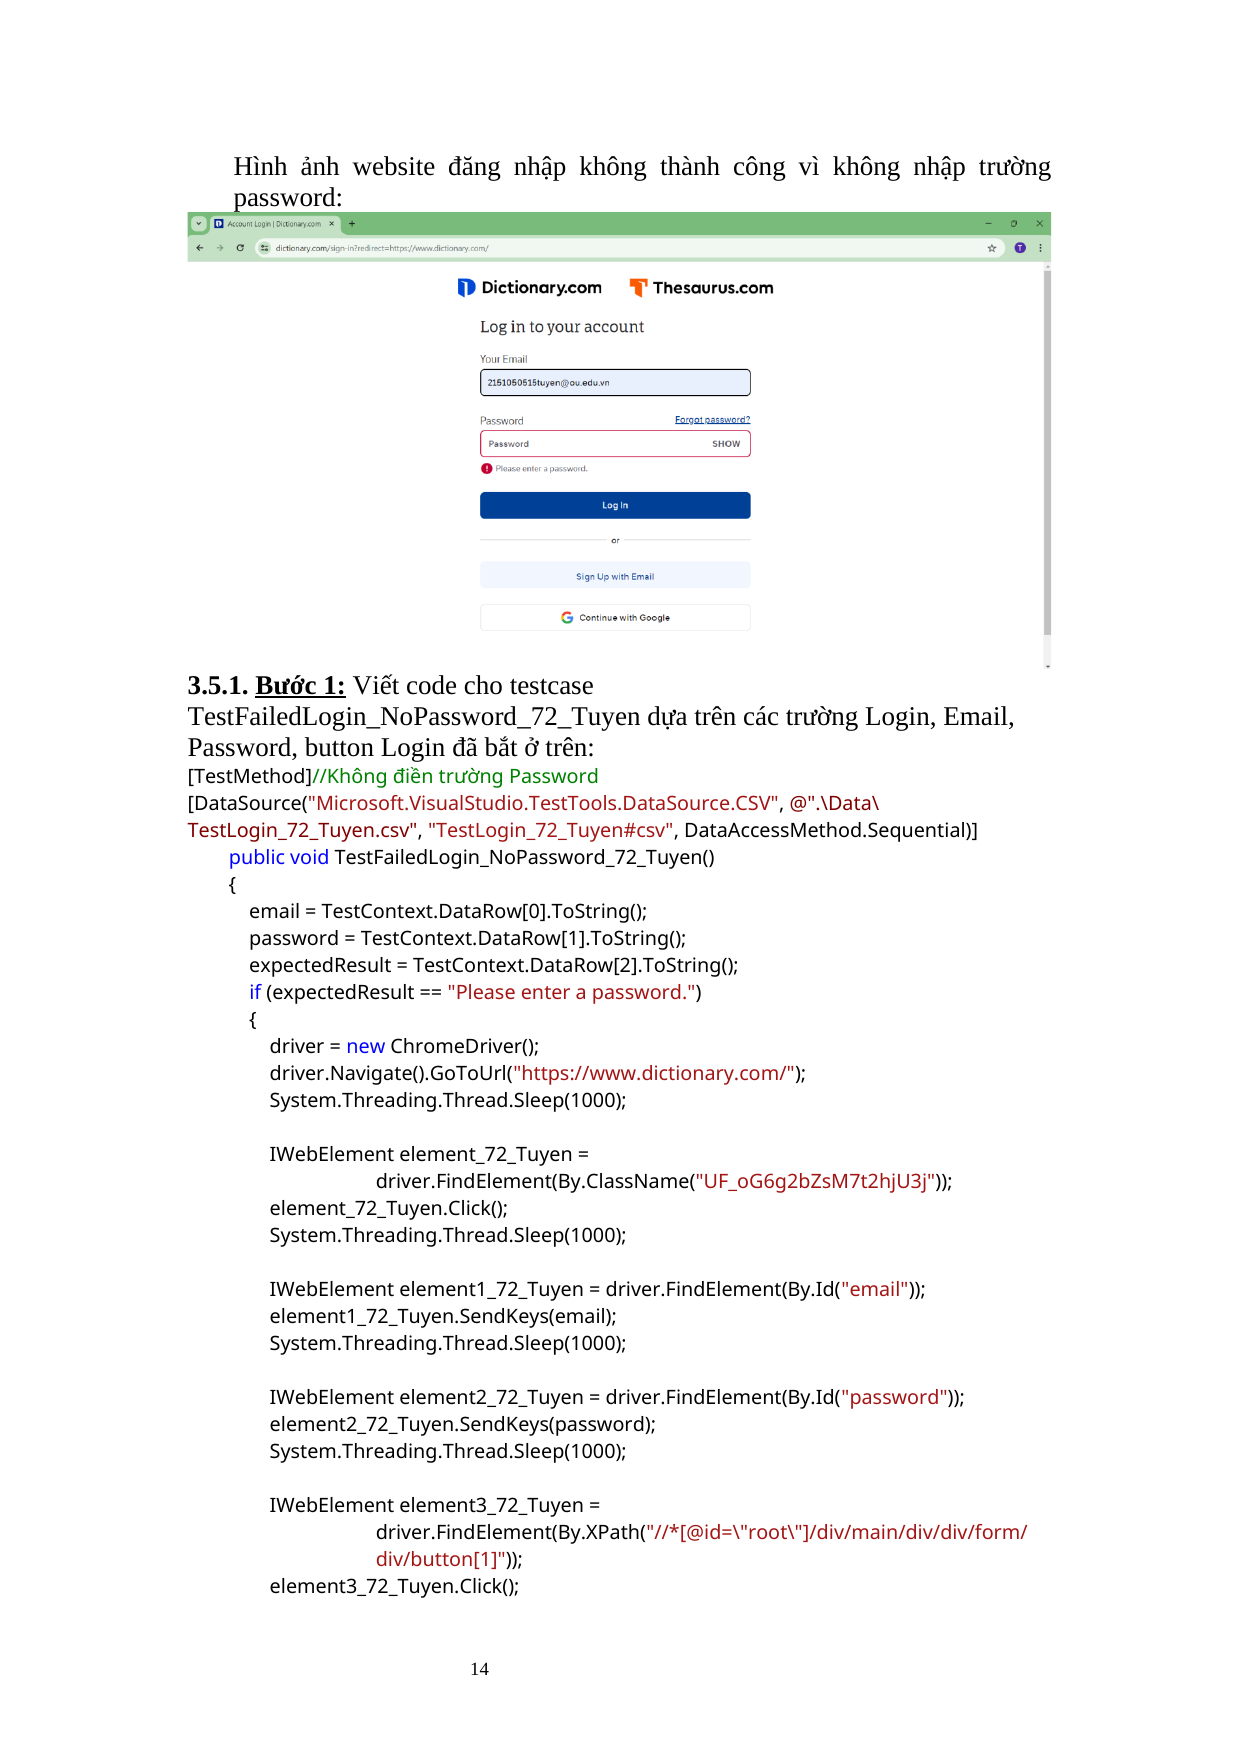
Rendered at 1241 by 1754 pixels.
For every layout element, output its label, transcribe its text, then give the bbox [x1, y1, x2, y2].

text System.Threading.Thread.Sleep(1000); [187, 1086, 1053, 1113]
text IWebElement element3_72_Tuyen = driver.FindElement(By.XPath("//*[@id=\"root\"]/div/main/div/div/form/div/button[1]")); [187, 1491, 1053, 1572]
subtitle Bước 1: Viết code cho testcase [187, 669, 1053, 700]
text element1_72_Tuyen.SendKeys(email); [187, 1302, 1053, 1329]
text System.Threading.Thread.Sleep(1000); [187, 1221, 1053, 1248]
text TestFailedLogin_NoPassword_72_Tuyen dựa trên các trường Login, Email, Password, button Login đã bắt ở trên: [187, 700, 1053, 762]
text public void TestFailedLogin_NoPassword_72_Tuyen() [187, 843, 1053, 870]
text IWebElement element_72_Tuyen = driver.FindElement(By.ClassName("UF_oG6g2bZsM7t2hjU3j")); [187, 1140, 1053, 1194]
text { [187, 870, 1053, 897]
text password = TestContext.DataRow[1].ToString(); [187, 924, 1053, 951]
text System.Threading.Thread.Sleep(1000); [187, 1329, 1053, 1356]
text { [187, 1005, 1053, 1032]
text IWebElement element1_72_Tuyen = driver.FindElement(By.Id("email")); [187, 1275, 1053, 1302]
text driver = new ChromeDriver(); [187, 1032, 1053, 1059]
text element2_72_Tuyen.SendKeys(password); [187, 1410, 1053, 1437]
picture [187, 212, 1052, 669]
text if (expectedResult == "Please enter a password.") [187, 978, 1053, 1005]
text [TestMethod]//Không điền trường Password [187, 762, 1053, 789]
text expectedResult = TestContext.DataRow[2].ToString(); [187, 951, 1053, 978]
text email = TestContext.DataRow[0].ToString(); [187, 897, 1053, 924]
text element3_72_Tuyen.Click(); [187, 1572, 1053, 1599]
text [DataSource("Microsoft.VisualStudio.TestTools.DataSource.CSV", @".\Data\TestLogin_72_Tuyen.csv", "TestLogin_72_Tuyen#csv", DataAccessMethod.Sequential)] [187, 789, 1053, 843]
text System.Threading.Thread.Sleep(1000); [187, 1437, 1053, 1464]
text IWebElement element2_72_Tuyen = driver.FindElement(By.Id("password")); [187, 1383, 1053, 1410]
text driver.Navigate().GoToUrl("https://www.dictionary.com/"); [187, 1059, 1053, 1086]
subtitle Hình ảnh website đăng nhập không thành công vì không nhập trường password: [233, 150, 1053, 212]
text element_72_Tuyen.Click(); [187, 1194, 1053, 1221]
